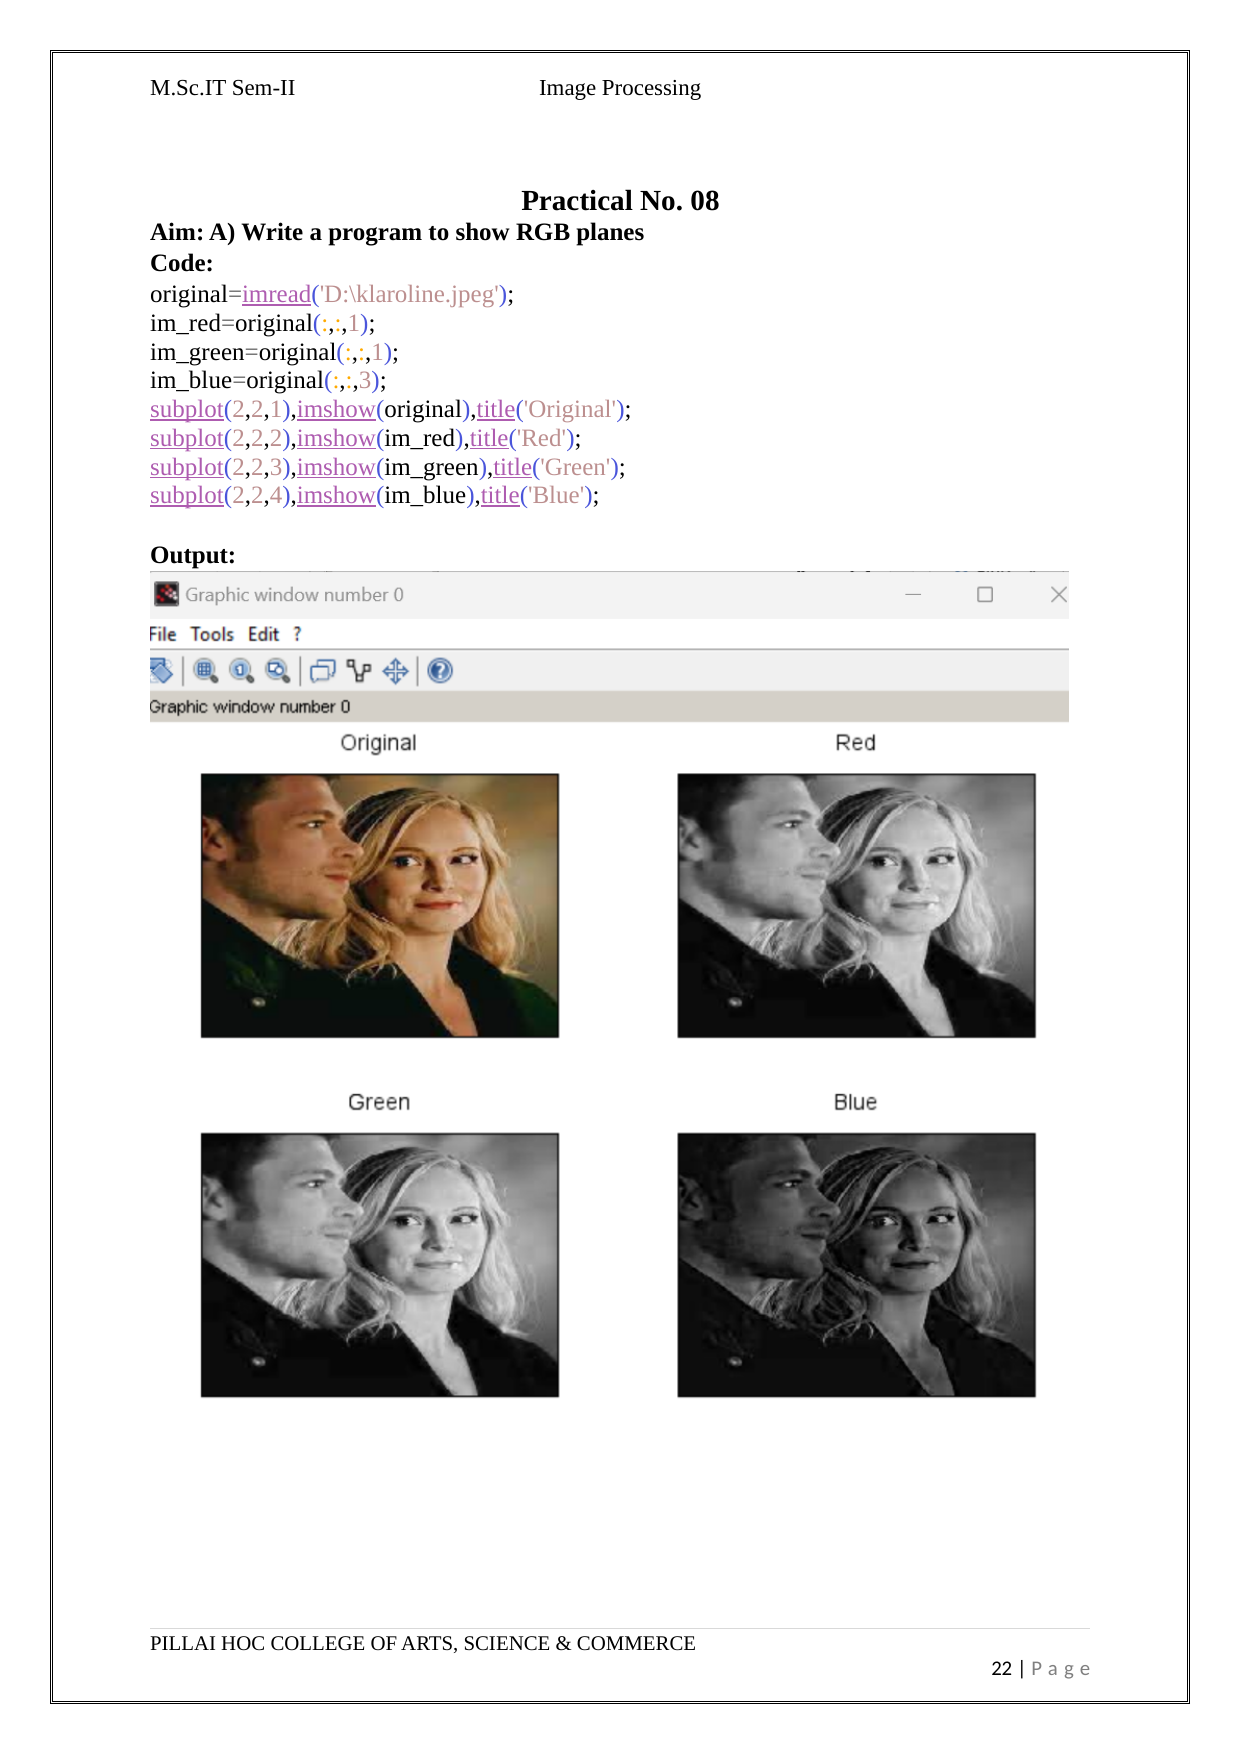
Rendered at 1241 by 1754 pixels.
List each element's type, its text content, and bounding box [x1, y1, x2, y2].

text Practical No. 08 [150, 183, 1090, 217]
text Code: [150, 248, 1090, 277]
picture [150, 571, 1069, 1441]
text Aim: A) Write a program to show RGB planes [150, 217, 1090, 246]
text original=imread('D:\klaroline.jpeg'); [150, 279, 1090, 308]
text im_blue=original(:,:,3); [150, 365, 1090, 394]
text subplot(2,2,1),imshow(original),title('Original'); [150, 394, 1090, 423]
text subplot(2,2,3),imshow(im_green),title('Green'); [150, 452, 1090, 480]
text subplot(2,2,2),imshow(im_red),title('Red'); [150, 423, 1090, 452]
text Output: [150, 540, 1090, 569]
text im_green=original(:,:,1); [150, 337, 1090, 365]
text im_red=original(:,:,1); [150, 308, 1090, 337]
text subplot(2,2,4),imshow(im_blue),title('Blue'); [150, 480, 1090, 509]
